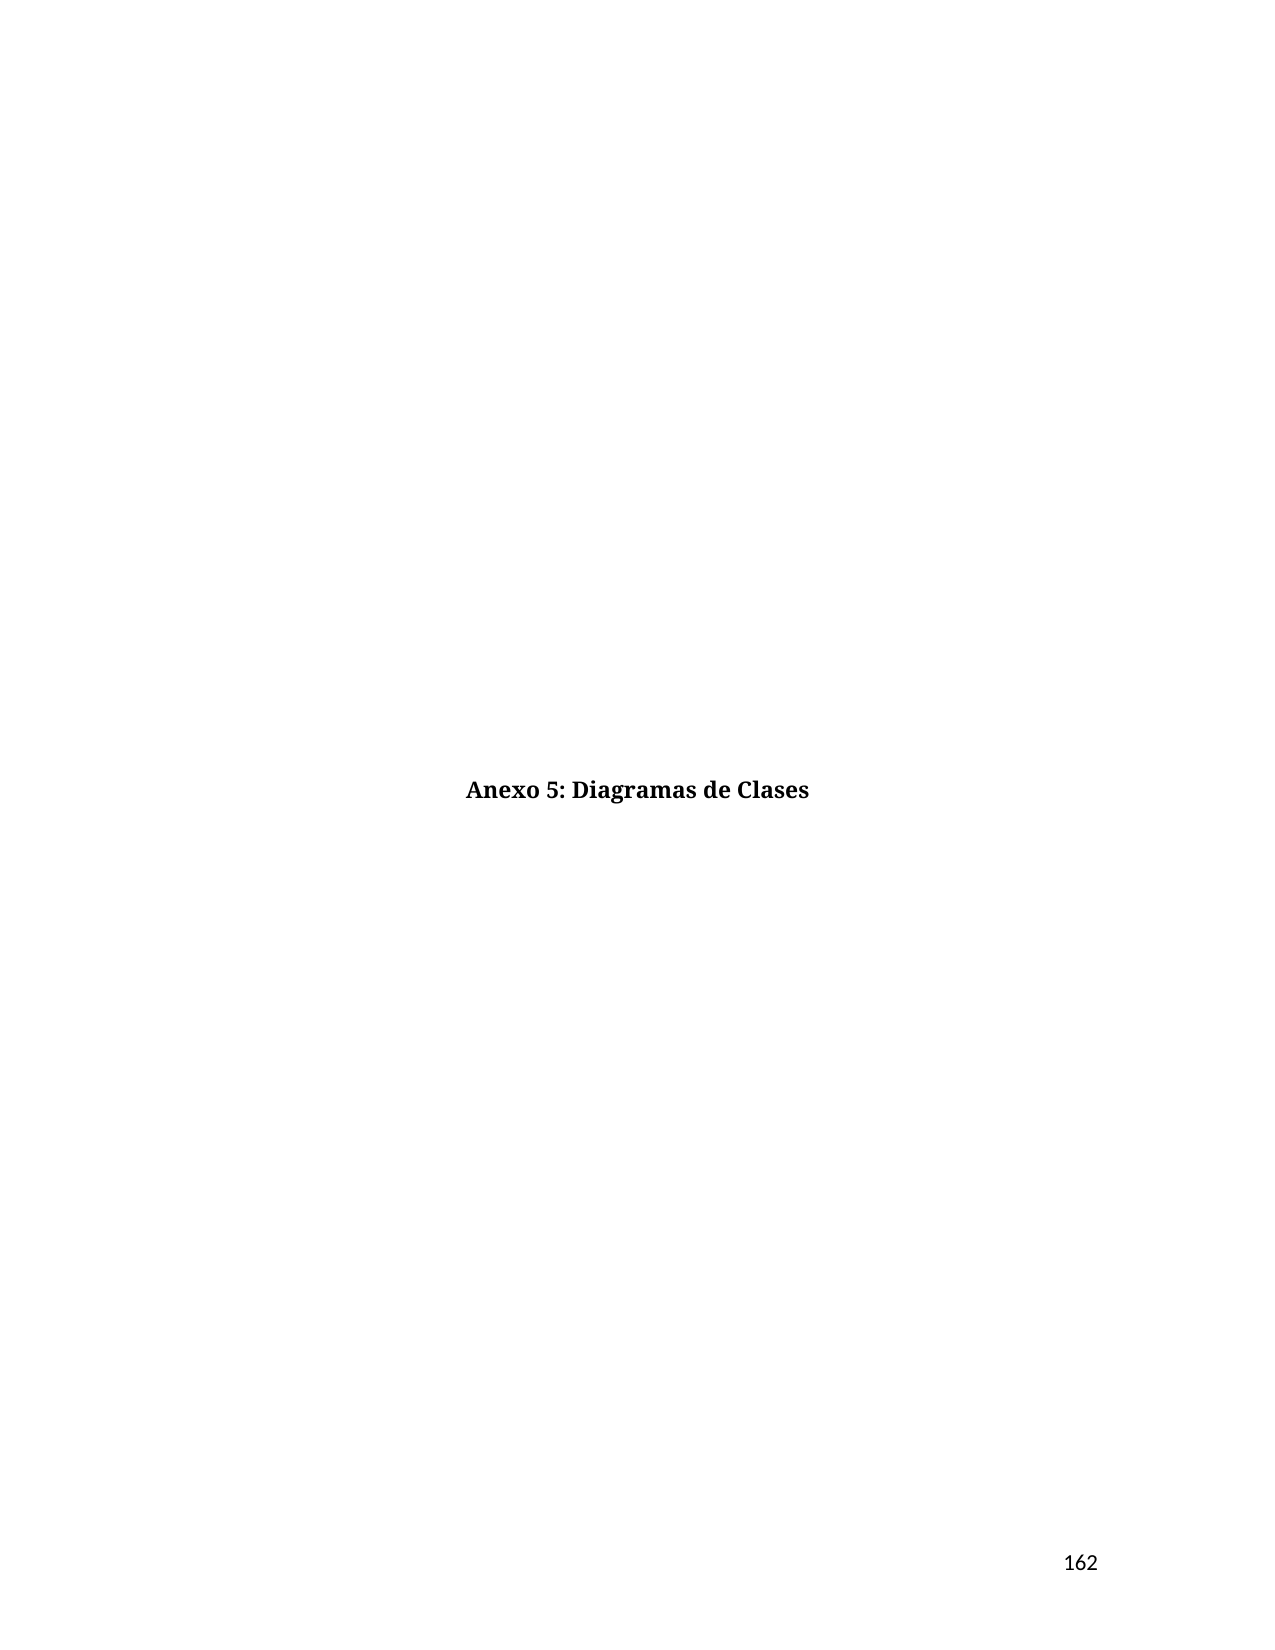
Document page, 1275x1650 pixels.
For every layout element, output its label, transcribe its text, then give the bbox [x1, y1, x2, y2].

text Anexo 5: Diagramas de Clases [177, 773, 1098, 805]
